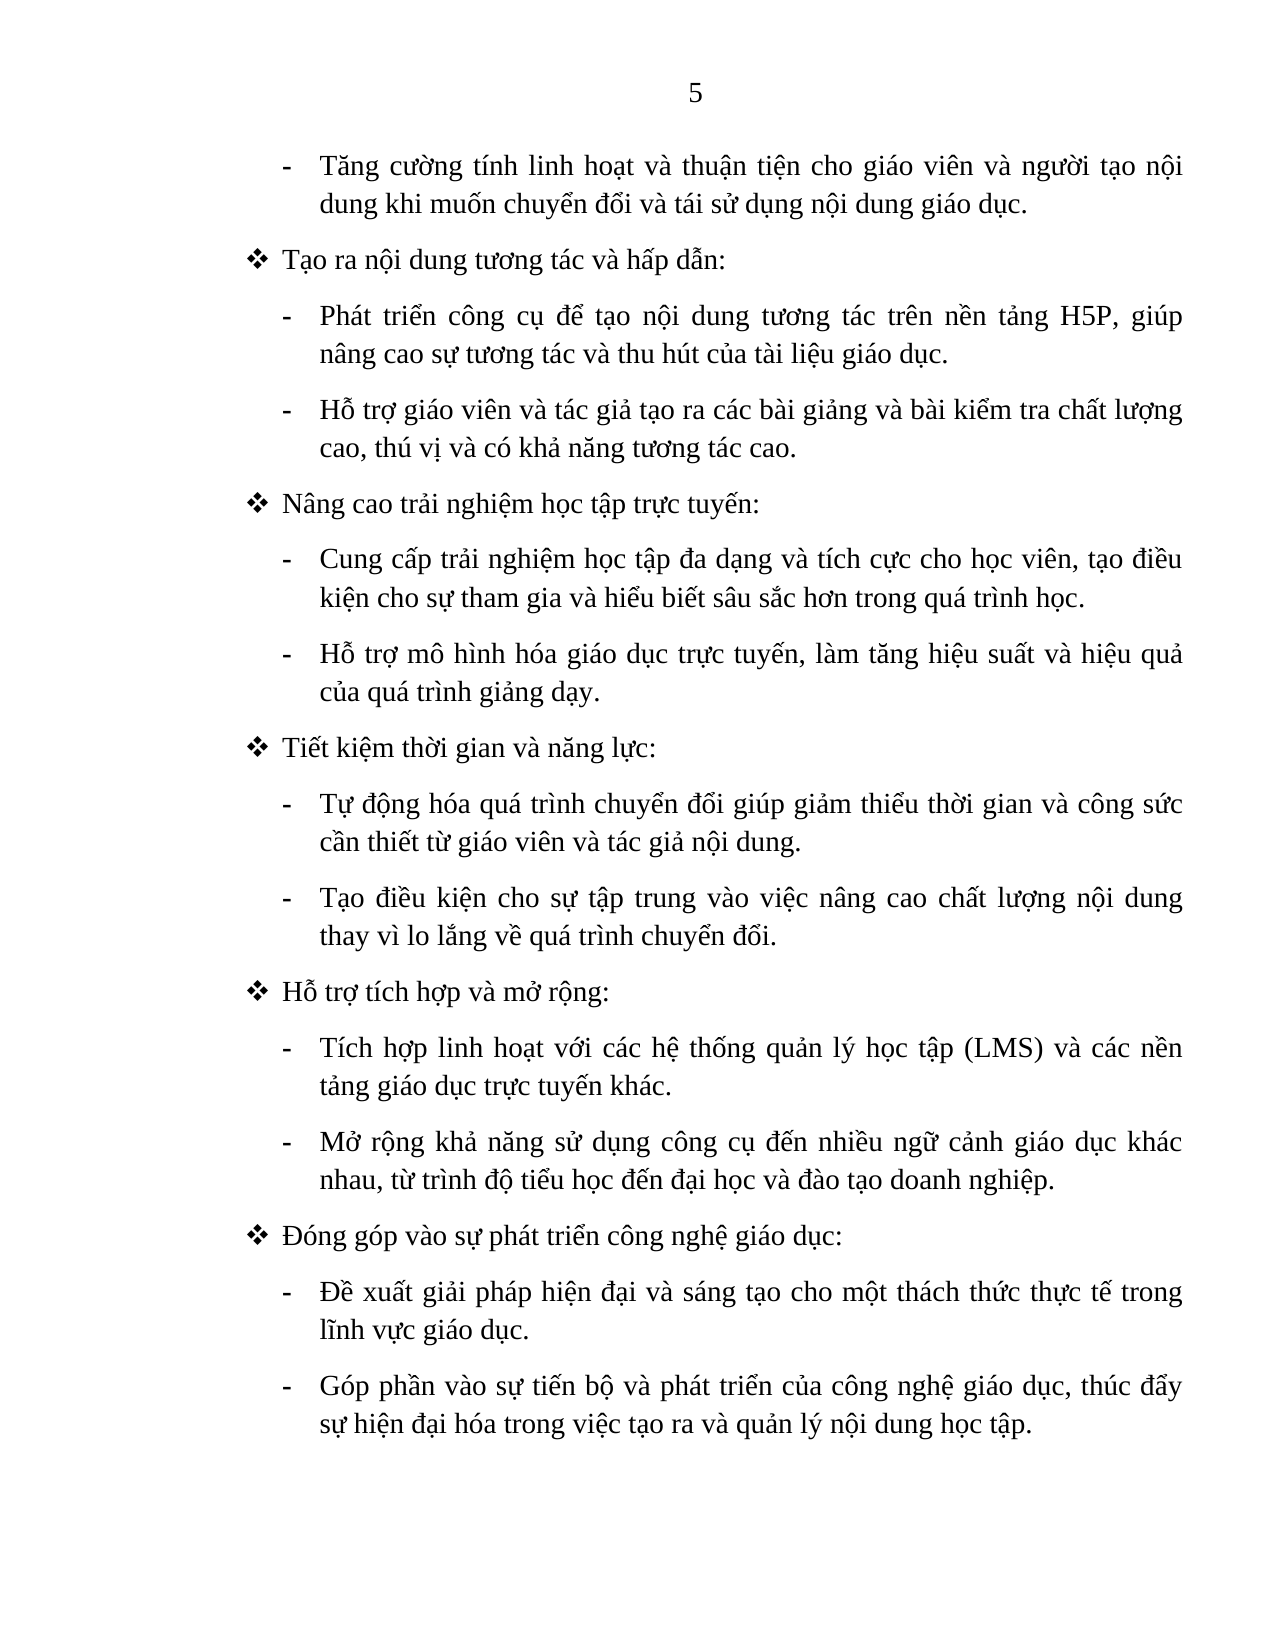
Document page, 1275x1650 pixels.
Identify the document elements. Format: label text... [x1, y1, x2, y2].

list Góp phần vào sự tiến bộ và phát triển của công nghệ giáo dục, thúc đẩy sự hiện đại hóa trong việc tạo ra và quản lý nội dung học tập. [282, 1368, 1184, 1440]
list Tăng cường tính linh hoạt và thuận tiện cho giáo viên và người tạo nội dung khi muốn chuyển đổi và tái sử dụng nội dung giáo dục. [282, 148, 1184, 220]
list Tiết kiệm thời gian và năng lực: [244, 730, 1184, 764]
list Mở rộng khả năng sử dụng công cụ đến nhiều ngữ cảnh giáo dục khác nhau, từ trình độ tiểu học đến đại học và đào tạo doanh nghiệp. [282, 1124, 1184, 1196]
list Phát triển công cụ để tạo nội dung tương tác trên nền tảng H5P, giúp nâng cao sự tương tác và thu hút của tài liệu giáo dục. [282, 298, 1184, 370]
list Cung cấp trải nghiệm học tập đa dạng và tích cực cho học viên, tạo điều kiện cho sự tham gia và hiểu biết sâu sắc hơn trong quá trình học. [282, 542, 1184, 614]
list Tạo điều kiện cho sự tập trung vào việc nâng cao chất lượng nội dung thay vì lo lắng về quá trình chuyển đổi. [282, 880, 1184, 952]
list Đóng góp vào sự phát triển công nghệ giáo dục: [244, 1218, 1184, 1252]
list Tạo ra nội dung tương tác và hấp dẫn: [244, 242, 1184, 276]
list Hỗ trợ mô hình hóa giáo dục trực tuyến, làm tăng hiệu suất và hiệu quả của quá trình giảng dạy. [282, 636, 1184, 708]
list Đề xuất giải pháp hiện đại và sáng tạo cho một thách thức thực tế trong lĩnh vực giáo dục. [282, 1274, 1184, 1346]
list Hỗ trợ giáo viên và tác giả tạo ra các bài giảng và bài kiểm tra chất lượng cao, thú vị và có khả năng tương tác cao. [282, 392, 1184, 464]
list Nâng cao trải nghiệm học tập trực tuyến: [244, 486, 1184, 519]
list Tích hợp linh hoạt với các hệ thống quản lý học tập (LMS) và các nền tảng giáo dục trực tuyến khác. [282, 1030, 1184, 1102]
list Hỗ trợ tích hợp và mở rộng: [244, 974, 1184, 1008]
list Tự động hóa quá trình chuyển đổi giúp giảm thiểu thời gian và công sức cần thiết từ giáo viên và tác giả nội dung. [282, 786, 1184, 858]
